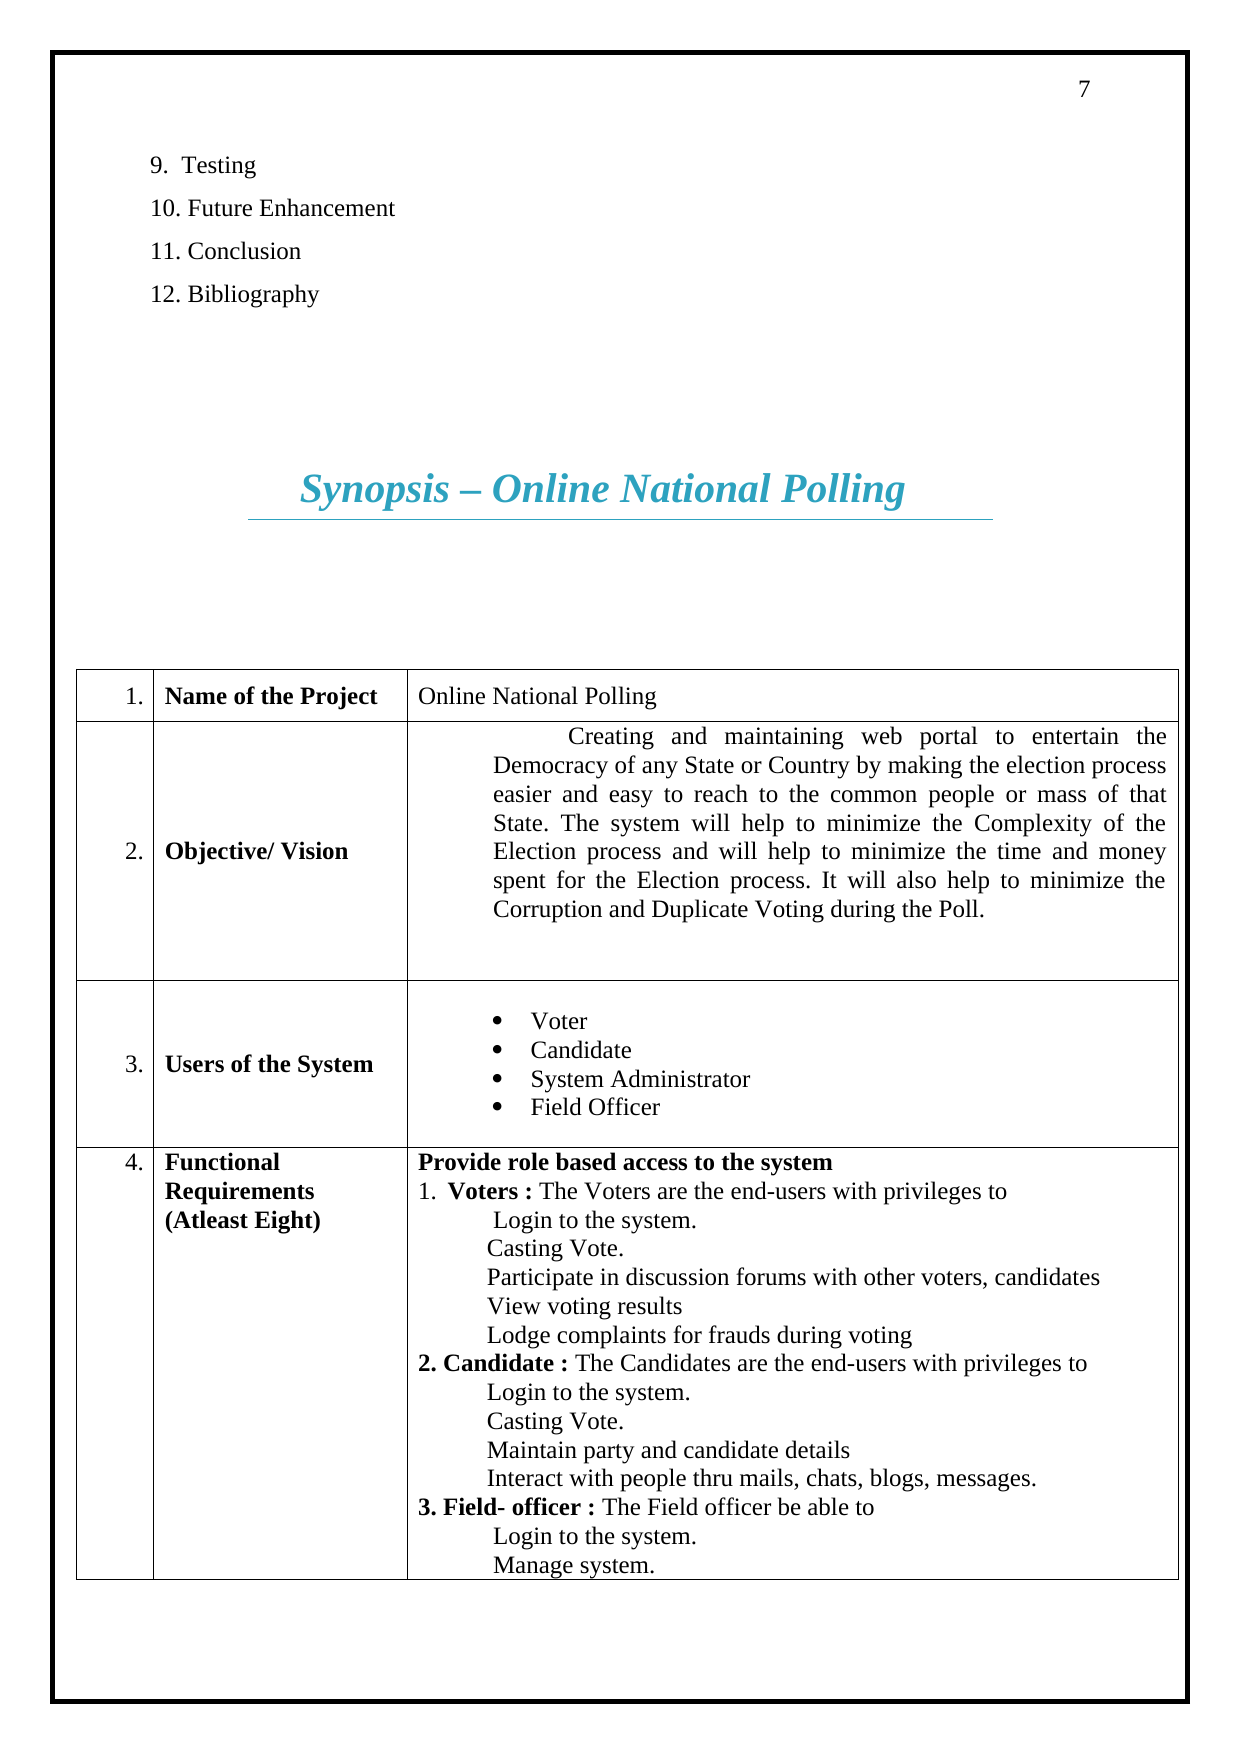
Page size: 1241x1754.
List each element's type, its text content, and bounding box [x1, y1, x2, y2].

table_header Name of the Project [154, 670, 407, 721]
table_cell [408, 1148, 1178, 1578]
table_cell [77, 981, 153, 1147]
table_cell Objective/ Vision [154, 722, 407, 980]
table_cell [77, 1148, 153, 1578]
text 9. Testing [150, 150, 1090, 179]
table_cell [77, 722, 153, 980]
table_cell Users of the System [154, 981, 407, 1147]
table_cell Creating and maintaining web portal to entertain the Democracy of any State or Country by making the election process easier and easy to reach to the common people or mass of that State. The system will help to minimize the Complexity of the Election process and will help to minimize the time and money spent for the Election process. It will also help to minimize the Corruption and Duplicate Voting during the Poll. [408, 722, 1178, 980]
text Synopsis – Online National Polling [247, 463, 993, 520]
table_cell Voter Candidate System Administrator Field Officer [408, 981, 1178, 1147]
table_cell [154, 1148, 407, 1578]
text 11. Conclusion [150, 236, 1090, 265]
text 10. Future Enhancement [150, 193, 1090, 222]
table_header [77, 670, 153, 721]
text 12. Bibliography [150, 279, 1090, 308]
table_header Online National Polling [408, 670, 1178, 721]
